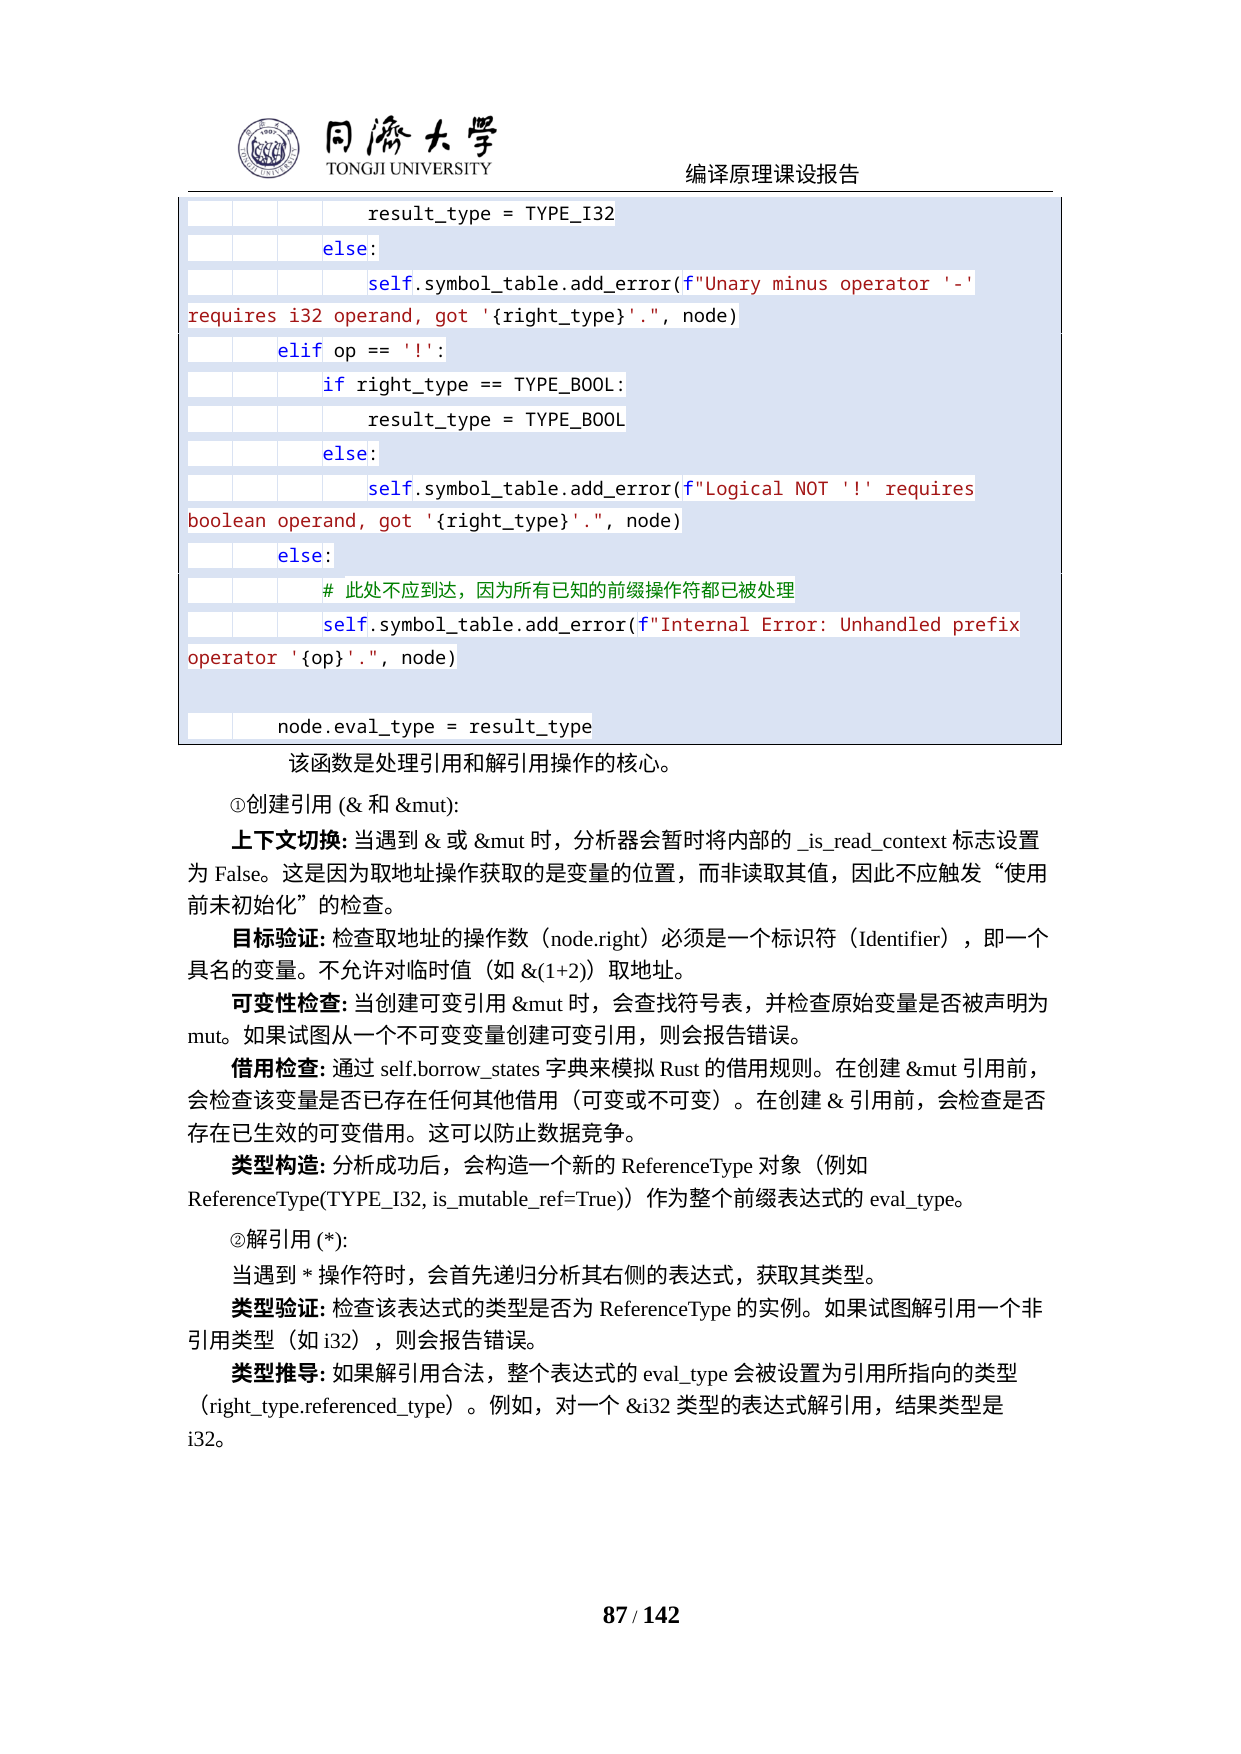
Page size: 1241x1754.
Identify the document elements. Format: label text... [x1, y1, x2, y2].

text self.symbol_table.add_error(f"Unary minus operator '-' requires i32 operand, got '{right_type}'.", node) [179, 266, 1061, 333]
list 上下文切换: 当遇到 & 或 &mut 时，分析器会暂时将内部的 _is_read_context 标志设置为 False。这是因为取地址操作获取的是变量的位置，而非读取其值，因此不应触发“使用前未初始化”的检查。 [187, 823, 1053, 920]
text result_type = TYPE_BOOL [179, 403, 1061, 437]
list 可变性检查: 当创建可变引用 &mut 时，会查找符号表，并检查原始变量是否被声明为 mut。如果试图从一个不可变变量创建可变引用，则会报告错误。 [187, 985, 1053, 1050]
subtitle 解引用 (*): [187, 1221, 1053, 1254]
text self.symbol_table.add_error(f"Logical NOT '!' requires boolean operand, got '{right_type}'.", node) [179, 472, 1061, 539]
text node.eval_type = result_type [179, 710, 1061, 744]
list 类型推导: 如果解引用合法，整个表达式的 eval_type 会被设置为引用所指向的类型（right_type.referenced_type）。例如，对一个 &i32 类型的表达式解引用，结果类型是 i32。 [187, 1355, 1053, 1453]
list 类型构造: 分析成功后，会构造一个新的 ReferenceType 对象（例如 ReferenceType(TYPE_I32, is_mutable_ref=True)）作为整个前缀表达式的 eval_type。 [187, 1148, 1053, 1213]
text else: [179, 437, 1061, 472]
list 当遇到 * 操作符时，会首先递归分析其右侧的表达式，获取其类型。 [187, 1258, 1053, 1290]
text else: [179, 539, 1061, 573]
text if right_type == TYPE_BOOL: [179, 368, 1061, 403]
text self.symbol_table.add_error(f"Internal Error: Unhandled prefix operator '{op}'.", node) [179, 608, 1061, 675]
list 目标验证: 检查取地址的操作数（node.right）必须是一个标识符（Identifier），即一个具名的变量。不允许对临时值（如 &(1+2)）取地址。 [187, 920, 1053, 985]
picture [231, 110, 503, 183]
list 类型验证: 检查该表达式的类型是否为 ReferenceType 的实例。如果试图解引用一个非引用类型（如 i32），则会报告错误。 [187, 1290, 1053, 1355]
text elif op == '!': [179, 333, 1061, 368]
text result_type = TYPE_I32 [179, 197, 1061, 232]
text 该函数是处理引用和解引用操作的核心。 [187, 745, 1053, 778]
subtitle 创建引用 (& 和 &mut): [187, 786, 1053, 819]
list 借用检查: 通过 self.borrow_states 字典来模拟Rust的借用规则。在创建 &mut 引用前，会检查该变量是否已存在任何其他借用（可变或不可变）。在创建 & 引用前，会检查是否存在已生效的可变借用。这可以防止数据竞争。 [187, 1050, 1053, 1148]
text # 此处不应到达，因为所有已知的前缀操作符都已被处理 [179, 573, 1061, 608]
text else: [179, 232, 1061, 266]
